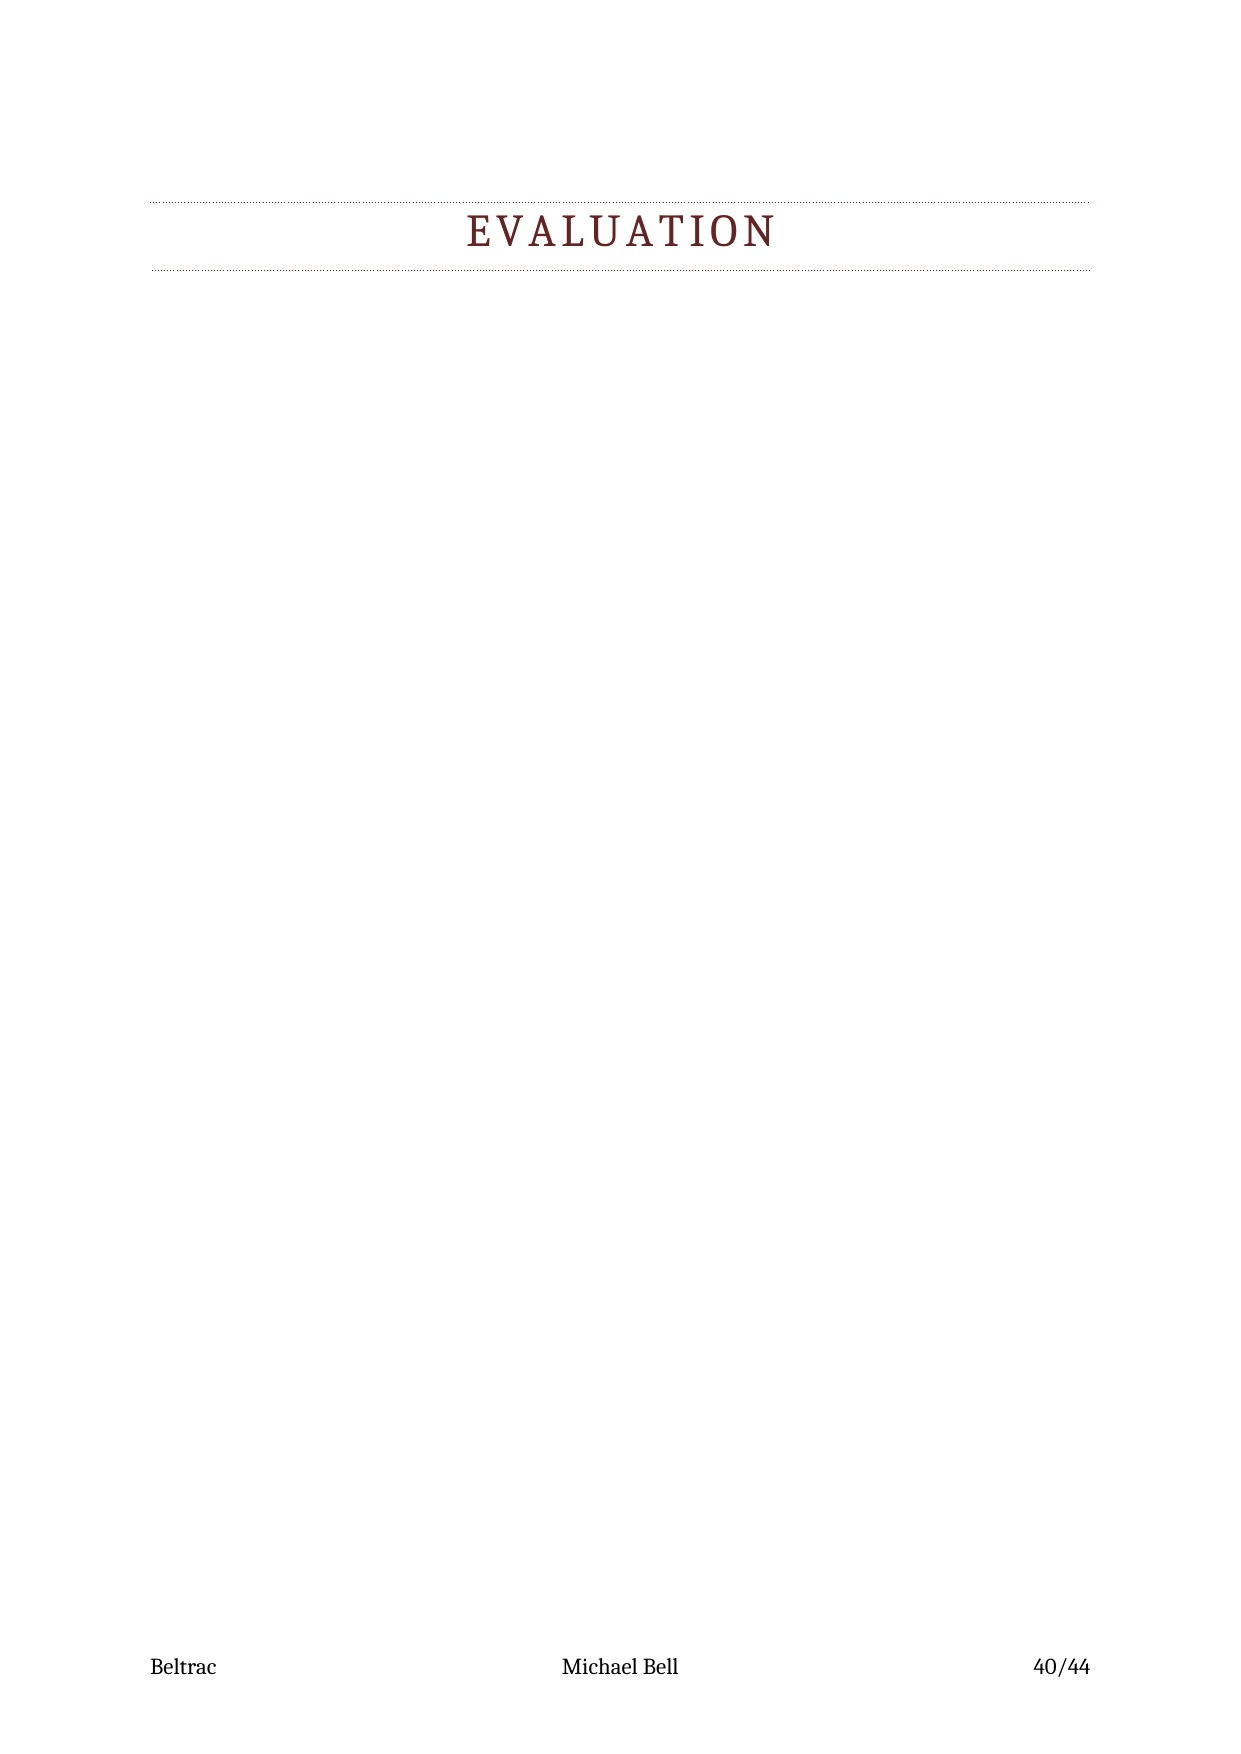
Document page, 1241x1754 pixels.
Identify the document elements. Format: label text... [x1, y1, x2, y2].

title Evaluation [150, 202, 1090, 270]
